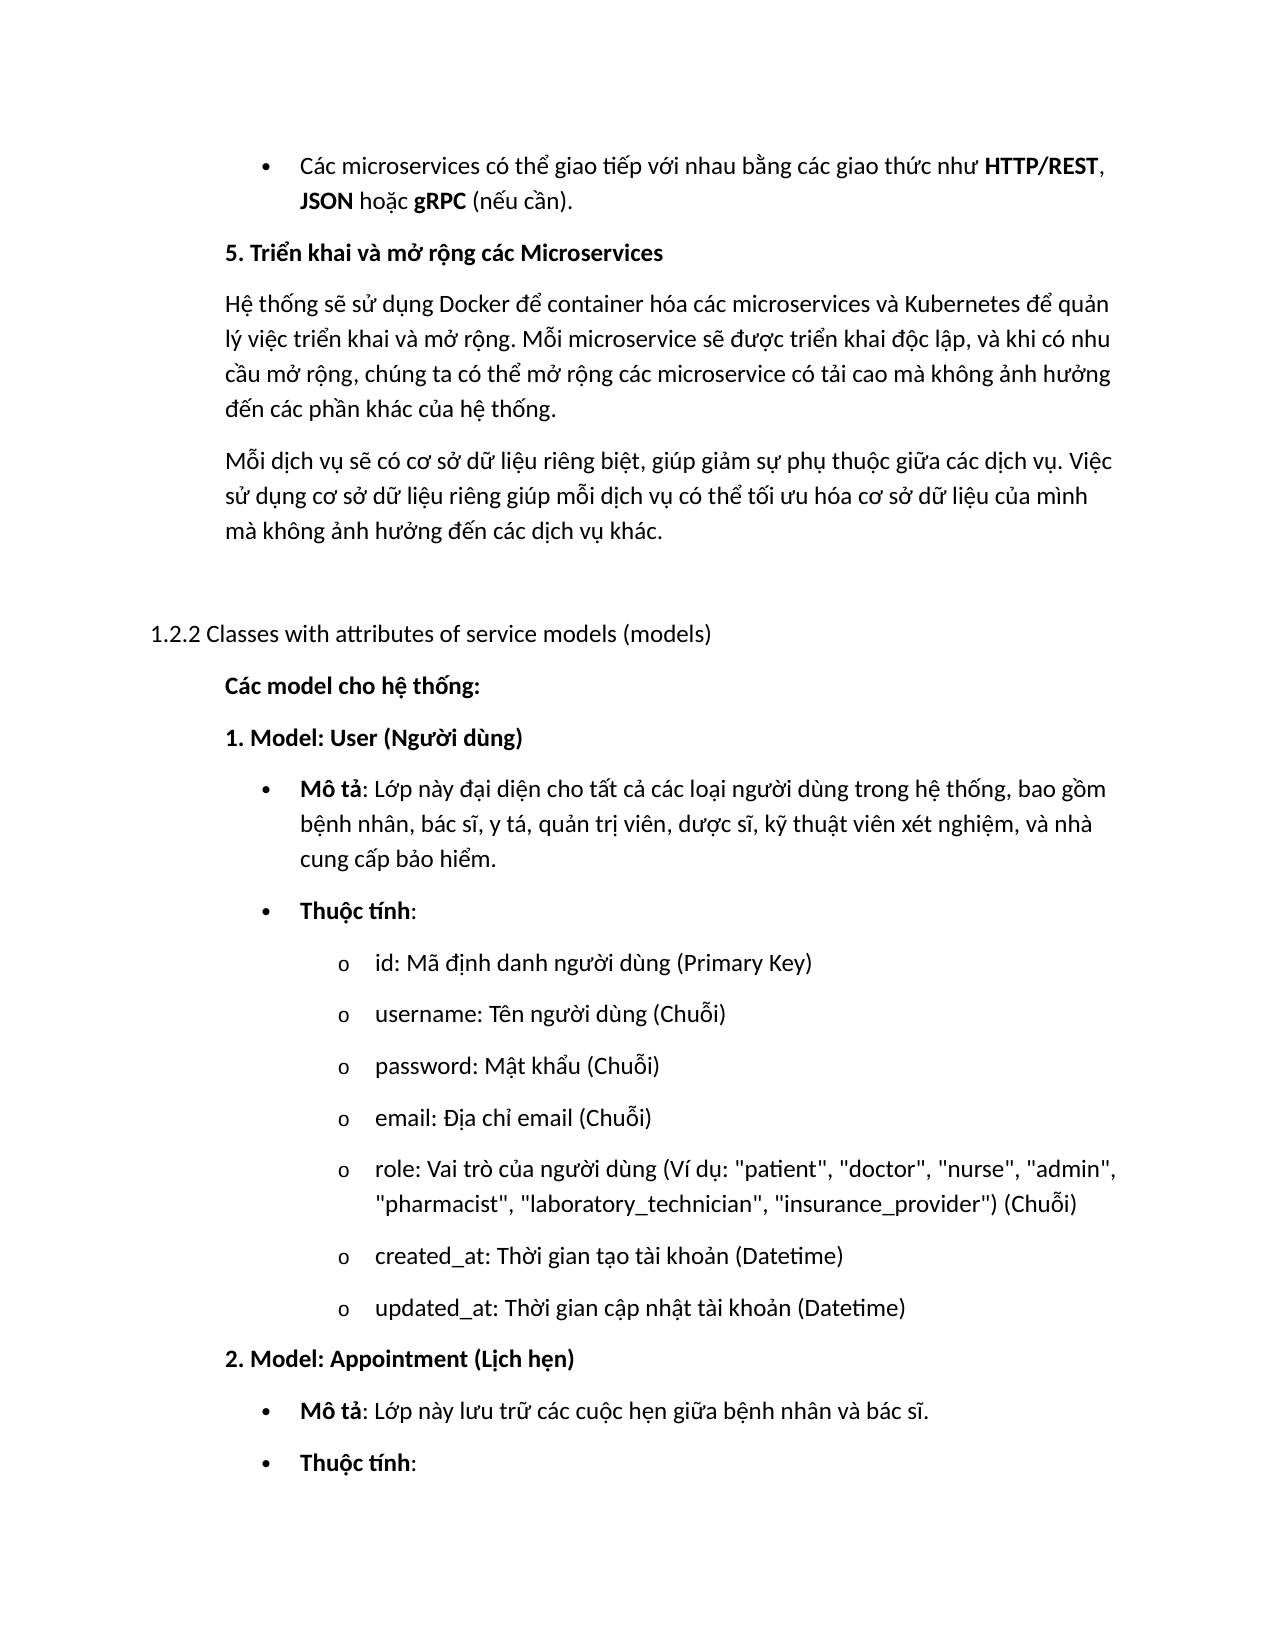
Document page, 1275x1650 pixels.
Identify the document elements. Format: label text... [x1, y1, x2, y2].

text 1.2.2 Classes with attributes of service models (models) [150, 618, 1125, 649]
text 5. Triển khai và mở rộng các Microservices [225, 237, 1125, 267]
list Mô tả: Lớp này đại diện cho tất cả các loại người dùng trong hệ thống, bao gồm bệnh nhân, bác sĩ, y tá, quản trị viên, dược sĩ, kỹ thuật viên xét nghiệm, và nhà cung cấp bảo hiểm. [262, 773, 1125, 874]
list Thuộc tính: [262, 1447, 1125, 1477]
text Mỗi dịch vụ sẽ có cơ sở dữ liệu riêng biệt, giúp giảm sự phụ thuộc giữa các dịch vụ. Việc sử dụng cơ sở dữ liệu riêng giúp mỗi dịch vụ có thể tối ưu hóa cơ sở dữ liệu của mình mà không ảnh hưởng đến các dịch vụ khác. [225, 445, 1125, 546]
list password: Mật khẩu (Chuỗi) [337, 1050, 1125, 1081]
text 1. Model: User (Người dùng) [225, 722, 1125, 752]
list email: Địa chỉ email (Chuỗi) [337, 1102, 1125, 1132]
text Các model cho hệ thống: [225, 670, 1125, 701]
text 2. Model: Appointment (Lịch hẹn) [225, 1343, 1125, 1374]
list Mô tả: Lớp này lưu trữ các cuộc hẹn giữa bệnh nhân và bác sĩ. [262, 1395, 1125, 1426]
text Hệ thống sẽ sử dụng Docker để container hóa các microservices và Kubernetes để quản lý việc triển khai và mở rộng. Mỗi microservice sẽ được triển khai độc lập, và khi có nhu cầu mở rộng, chúng ta có thể mở rộng các microservice có tải cao mà không ảnh hưởng đến các phần khác của hệ thống. [225, 288, 1125, 424]
list created_at: Thời gian tạo tài khoản (Datetime) [337, 1240, 1125, 1271]
list role: Vai trò của người dùng (Ví dụ: "patient", "doctor", "nurse", "admin", "pharmacist", "laboratory_technician", "insurance_provider") (Chuỗi) [337, 1153, 1125, 1219]
list id: Mã định danh người dùng (Primary Key) [337, 947, 1125, 977]
list Thuộc tính: [262, 895, 1125, 926]
list username: Tên người dùng (Chuỗi) [337, 998, 1125, 1029]
list Các microservices có thể giao tiếp với nhau bằng các giao thức như HTTP/REST, JSON hoặc gRPC (nếu cần). [262, 150, 1125, 216]
list updated_at: Thời gian cập nhật tài khoản (Datetime) [337, 1292, 1125, 1322]
